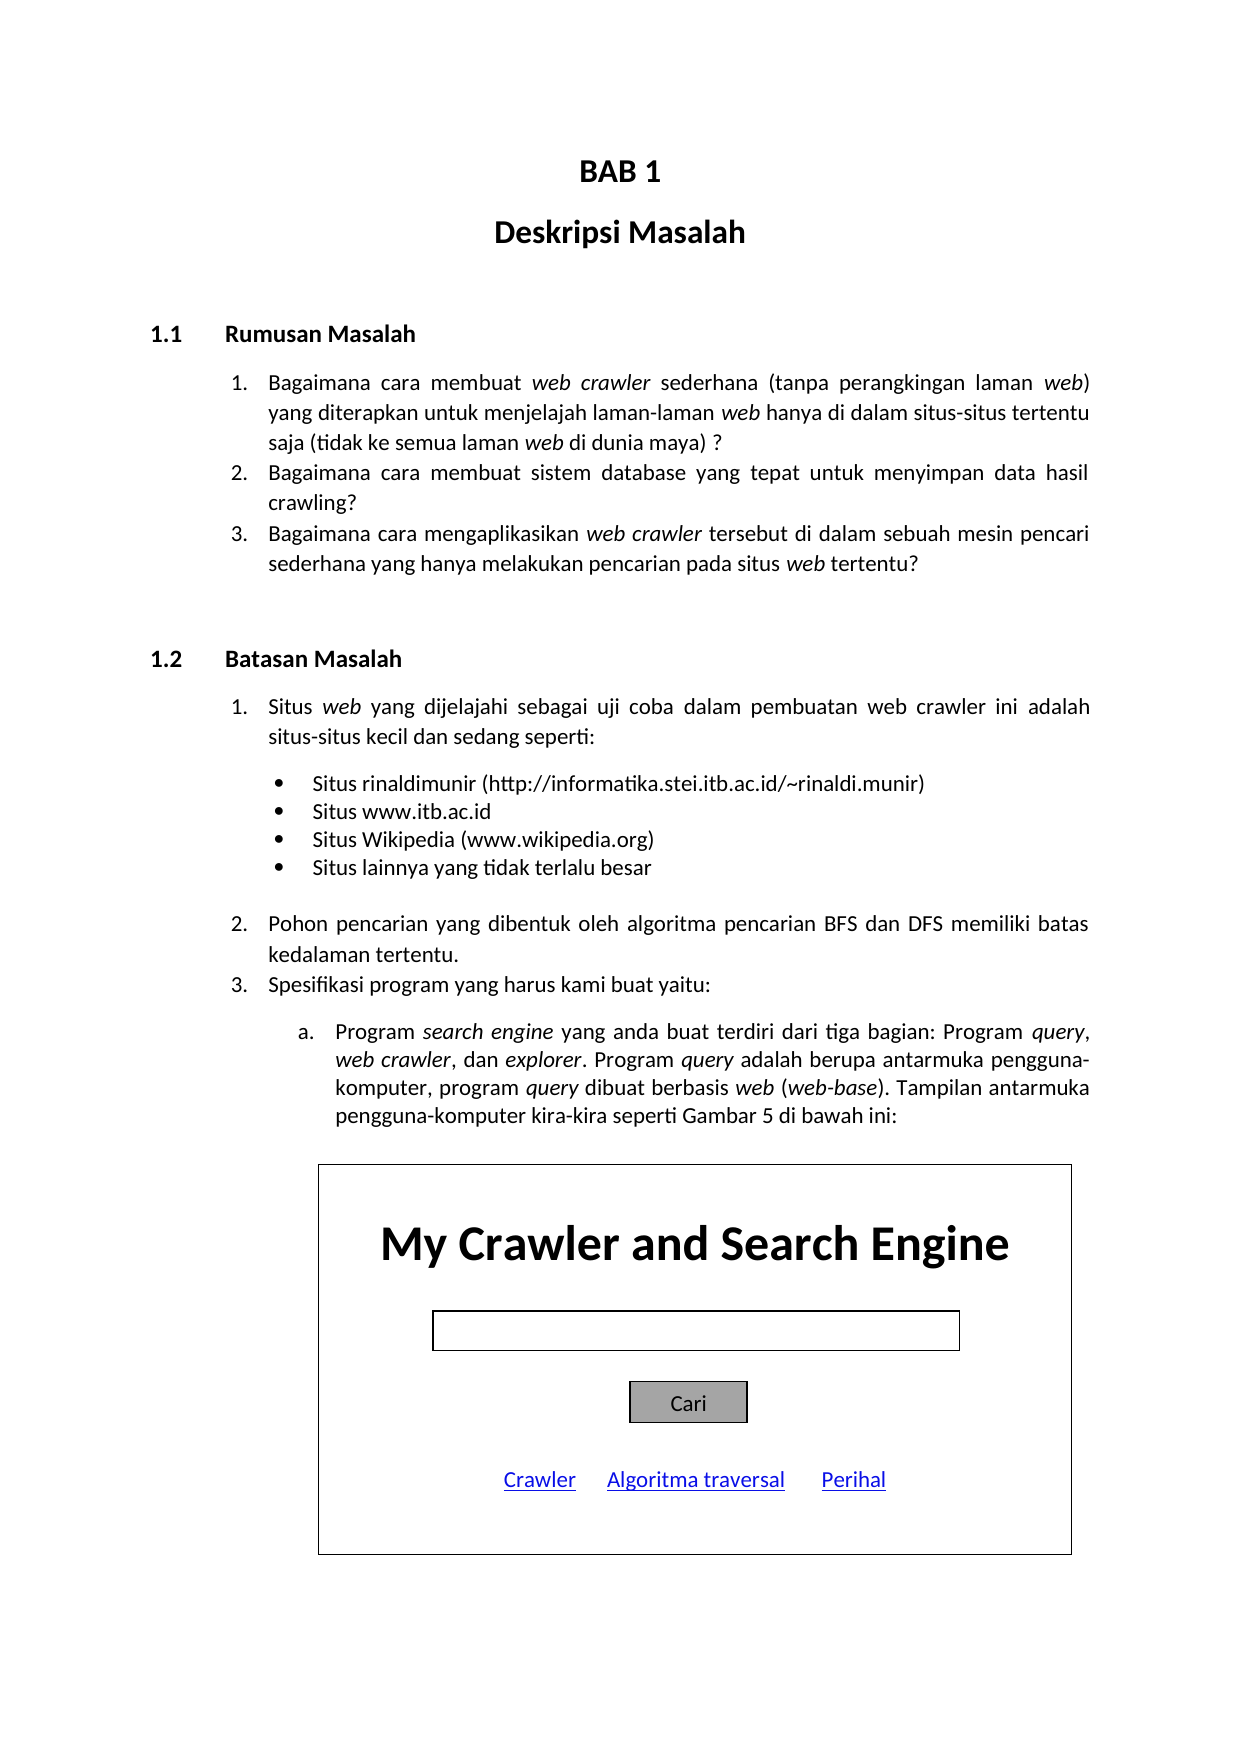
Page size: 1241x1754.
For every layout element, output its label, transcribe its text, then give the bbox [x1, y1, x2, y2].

list Situs lainnya yang tidak terlalu besar [275, 853, 1090, 881]
text 1.2 Batasan Masalah [150, 643, 1090, 673]
list Program search engine yang anda buat terdiri dari tiga bagian: Program query, web crawler, dan explorer. Program query adalah berupa antarmuka pengguna-komputer, program query dibuat berbasis web (web-base). Tampilan antarmuka pengguna-komputer kira-kira seperti Gambar 5 di bawah ini: [298, 1017, 1090, 1129]
list Situs web yang dijelajahi sebagai uji coba dalam pembuatan web crawler ini adalah situs-situs kecil dan sedang seperti: [231, 692, 1090, 751]
list Situs www.itb.ac.id [275, 797, 1090, 825]
text BAB 1 [150, 150, 1090, 191]
list Situs rinaldimunir (http://informatika.stei.itb.ac.id/~rinaldi.munir) [275, 769, 1090, 797]
list Pohon pencarian yang dibentuk oleh algoritma pencarian BFS dan DFS memiliki batas kedalaman tertentu. [231, 909, 1090, 968]
list Situs Wikipedia (www.wikipedia.org) [275, 825, 1090, 853]
table_header My Crawler and Search Engine Crawler Algoritma traversal Perihal [319, 1165, 1071, 1554]
text 1.1 Rumusan Masalah [150, 318, 1090, 349]
list Spesifikasi program yang harus kami buat yaitu: [231, 970, 1090, 998]
list Bagaimana cara membuat sistem database yang tepat untuk menyimpan data hasil crawling? [231, 458, 1090, 517]
list Bagaimana cara membuat web crawler sederhana (tanpa perangkingan laman web) yang diterapkan untuk menjelajah laman-laman web hanya di dalam situs-situs tertentu saja (tidak ke semua laman web di dunia maya) ? [231, 368, 1090, 456]
list Bagaimana cara mengaplikasikan web crawler tersebut di dalam sebuah mesin pencari sederhana yang hanya melakukan pencarian pada situs web tertentu? [231, 519, 1090, 577]
text Deskripsi Masalah [150, 211, 1090, 251]
